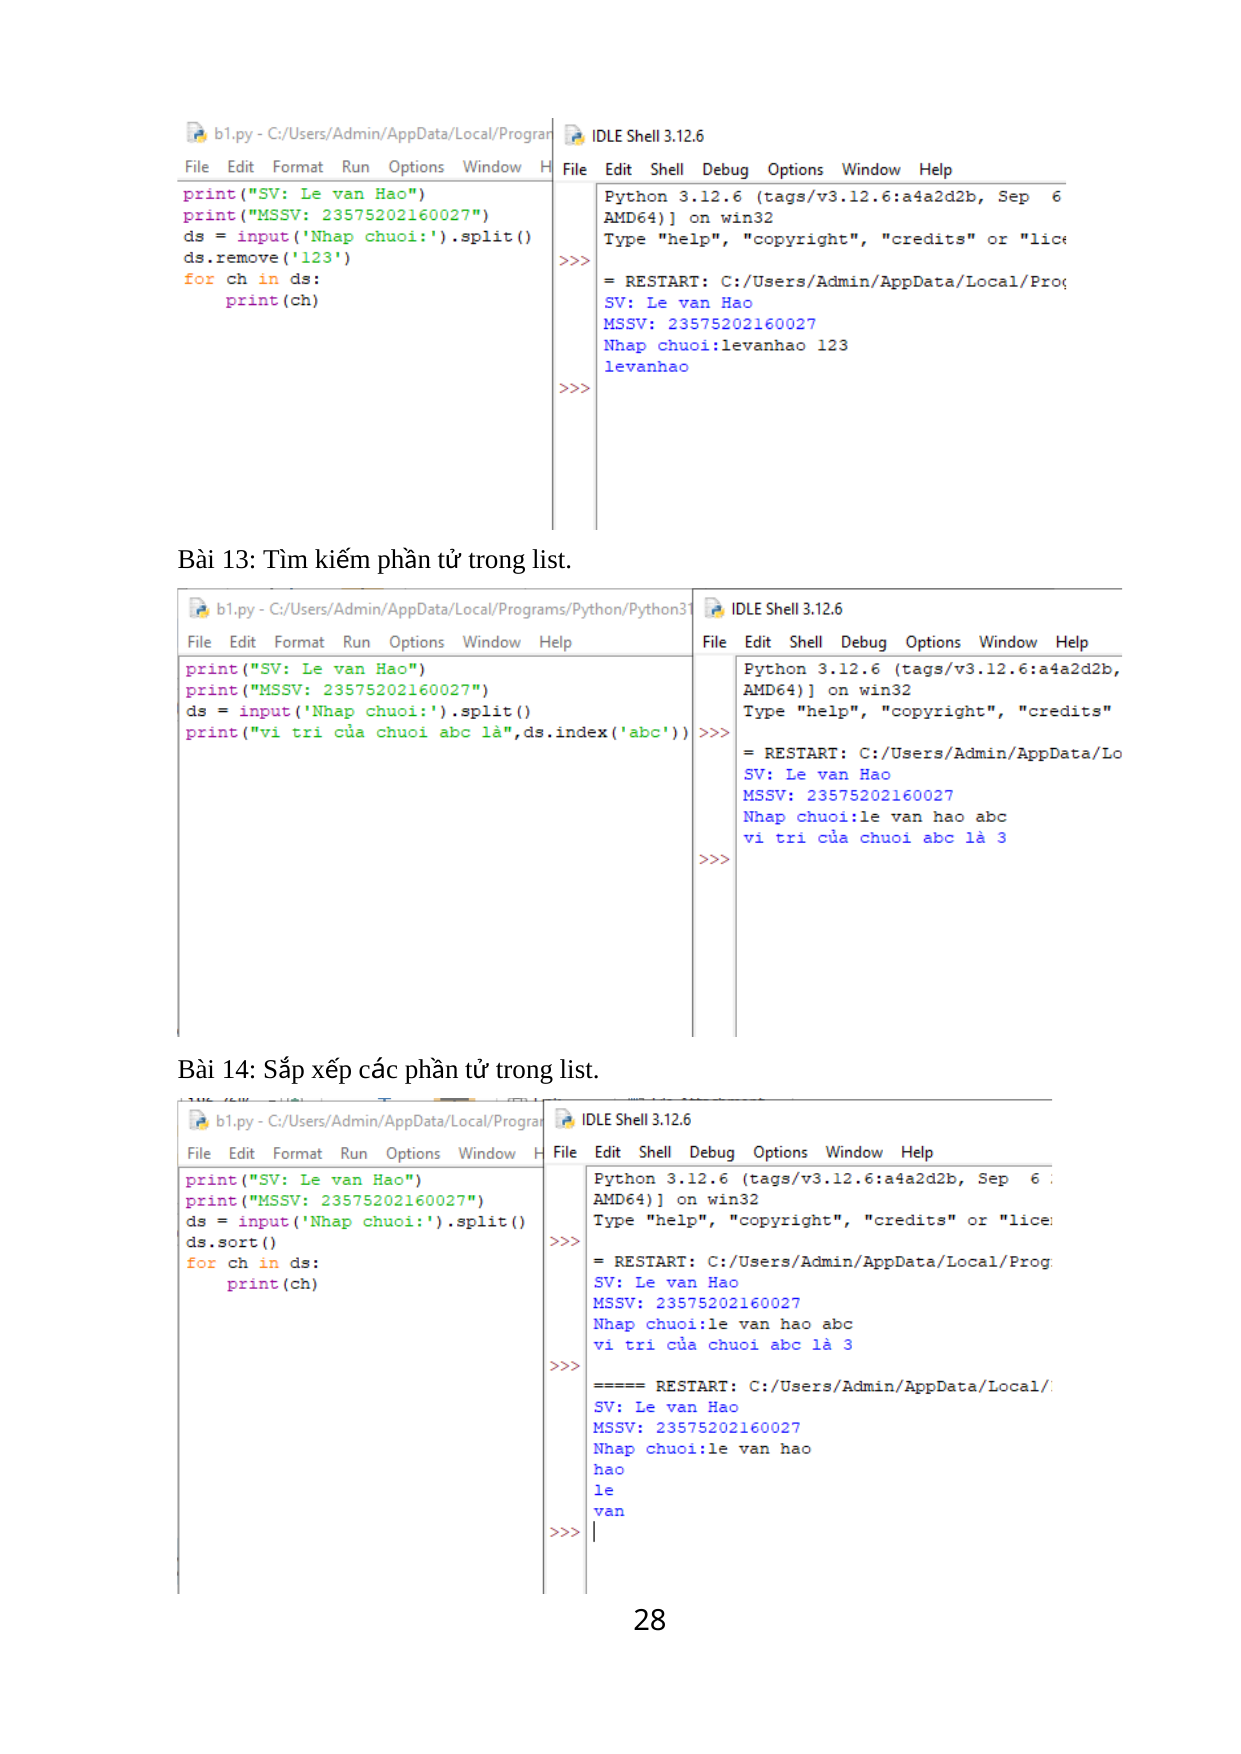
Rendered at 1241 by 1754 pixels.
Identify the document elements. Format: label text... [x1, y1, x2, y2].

picture [177, 588, 1123, 1037]
text Bài 14: Sắp xếp các phần tử trong list. [177, 1049, 1122, 1086]
picture [177, 1098, 1053, 1594]
picture [177, 118, 1067, 530]
text Bài 13: Tìm kiếm phần tử trong list. [177, 542, 1122, 576]
